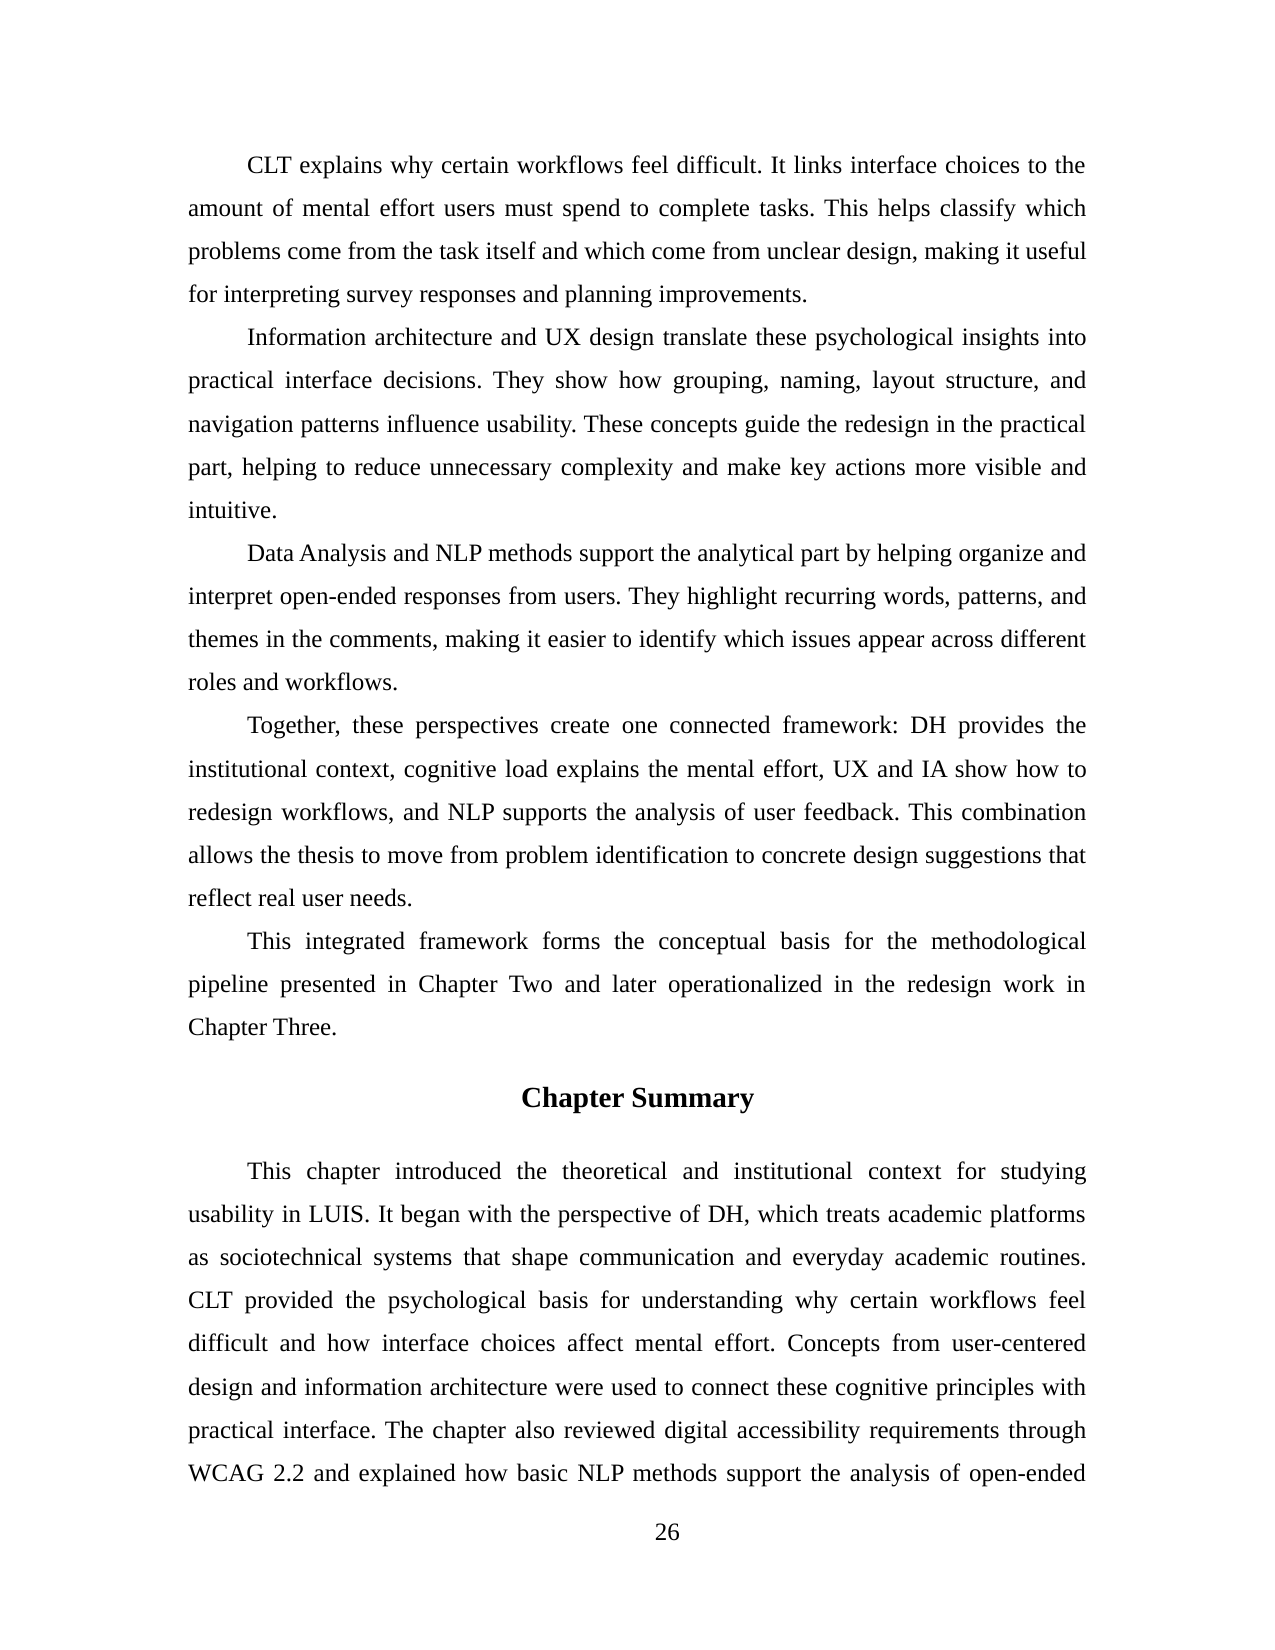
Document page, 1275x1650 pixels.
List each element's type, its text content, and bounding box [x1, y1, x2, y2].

text Data Analysis and NLP methods support the analytical part by helping organize and interpret open-ended responses from users. They highlight recurring words, patterns, and themes in the comments, making it easier to identify which issues appear across different roles and workflows. [188, 538, 1087, 696]
text CLT explains why certain workflows feel difficult. It links interface choices to the amount of mental effort users must spend to complete tasks. This helps classify which problems come from the task itself and which come from unclear design, making it useful for interpreting survey responses and planning improvements. [188, 150, 1087, 308]
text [188, 1156, 1087, 1487]
text Information architecture and UX design translate these psychological insights into practical interface decisions. They show how grouping, naming, layout structure, and navigation patterns influence usability. These concepts guide the redesign in the practical part, helping to reduce unnecessary complexity and make key actions more visible and intuitive. [188, 322, 1087, 524]
text This integrated framework forms the conceptual basis for the methodological pipeline presented in Chapter Two and later operationalized in the redesign work in Chapter Three. [188, 926, 1087, 1041]
text Chapter Summary [188, 1081, 1087, 1114]
text Together, these perspectives create one connected framework: DH provides the institutional context, cognitive load explains the mental effort, UX and IA show how to redesign workflows, and NLP supports the analysis of user feedback. This combination allows the thesis to move from problem identification to concrete design suggestions that reflect real user needs. [188, 711, 1087, 912]
